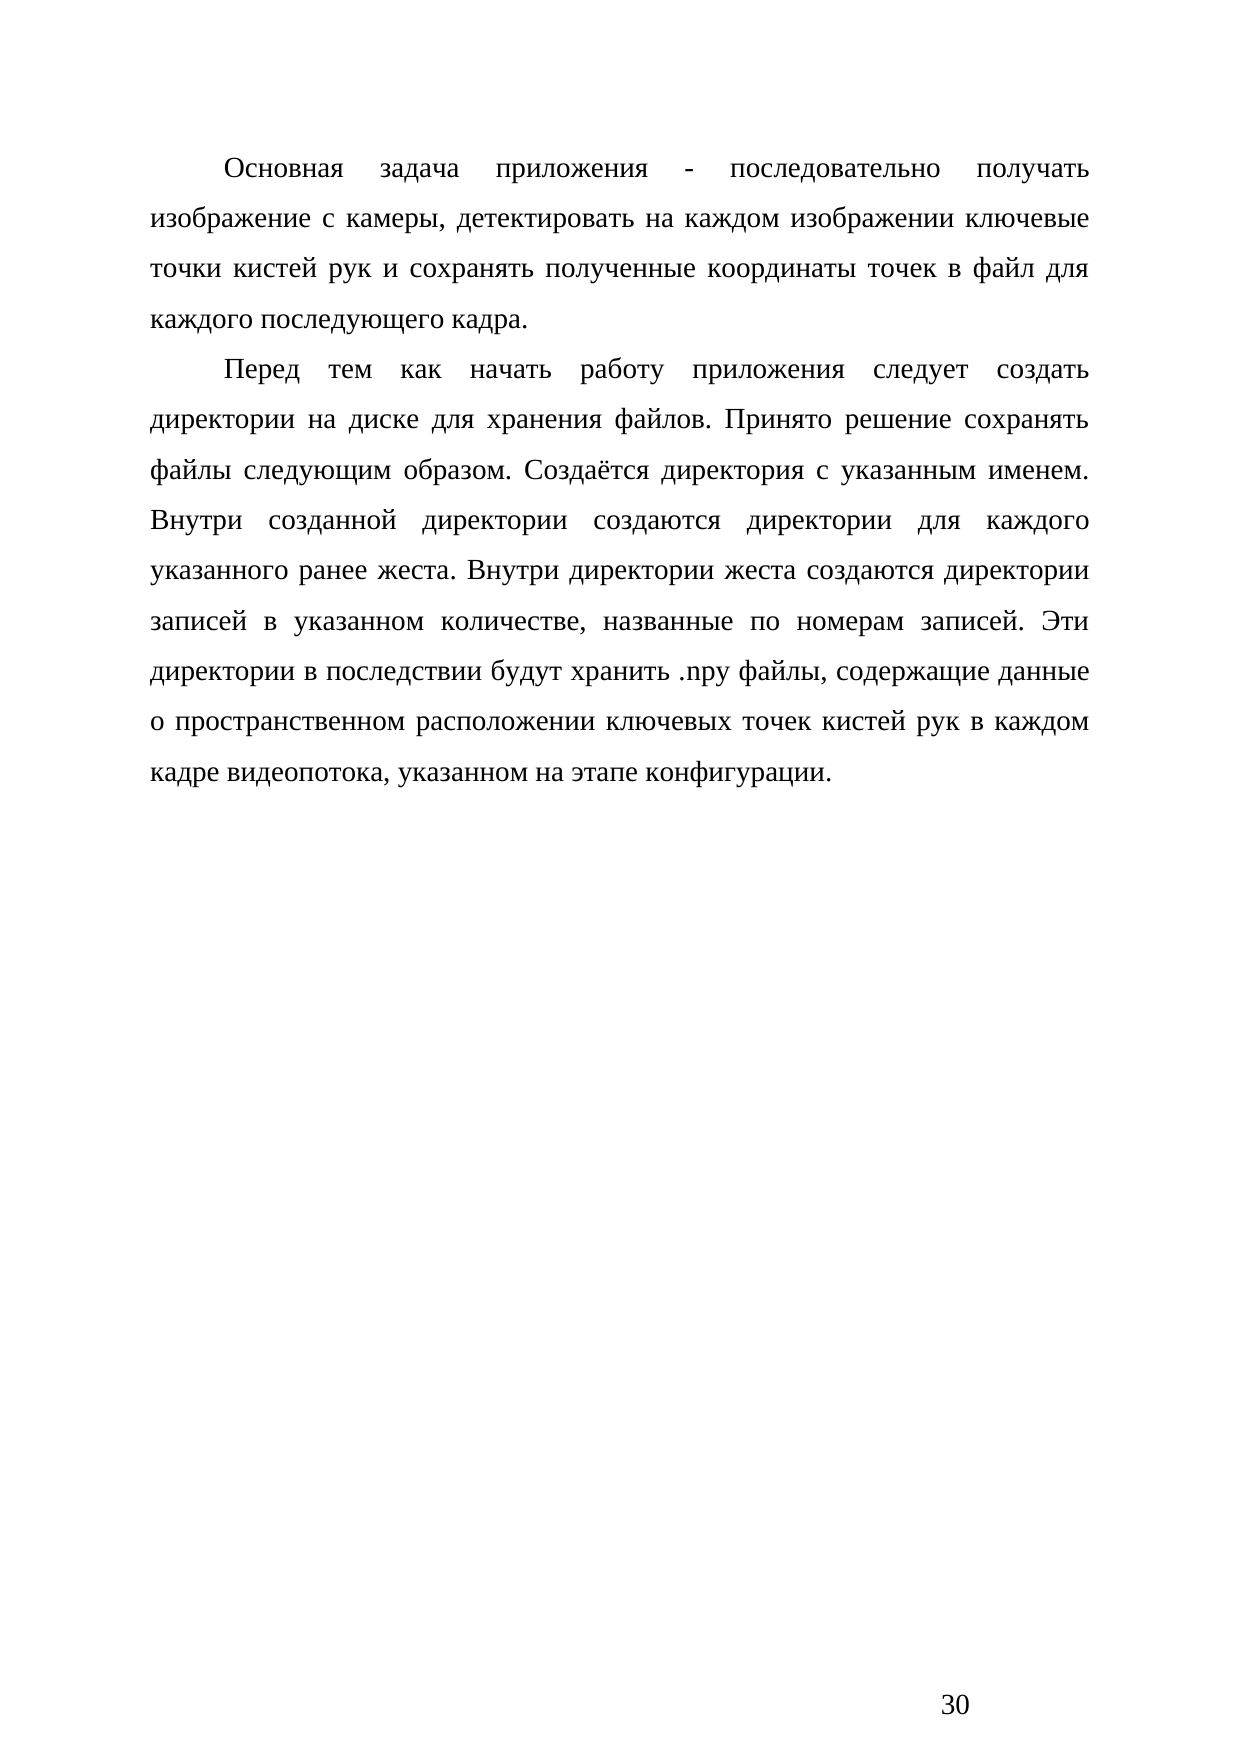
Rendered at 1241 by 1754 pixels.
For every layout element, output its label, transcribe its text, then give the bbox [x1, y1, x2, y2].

text Основная задача приложения - последовательно получать изображение с камеры, детектировать на каждом изображении ключевые точки кистей рук и сохранять полученные координаты точек в файл для каждого последующего кадра. [150, 150, 1090, 334]
text Перед тем как начать работу приложения следует создать директории на диске для хранения файлов. Принято решение сохранять файлы следующим образом. Создаётся директория с указанным именем. Внутри созданной директории создаются директории для каждого указанного ранее жеста. Внутри директории жеста создаются директории записей в указанном количестве, названные по номерам записей. Эти директории в последствии будут хранить .npy файлы, содержащие данные о пространственном расположении ключевых точек кистей рук в каждом кадре видеопотока, указанном на этапе конфигурации. [150, 351, 1090, 787]
